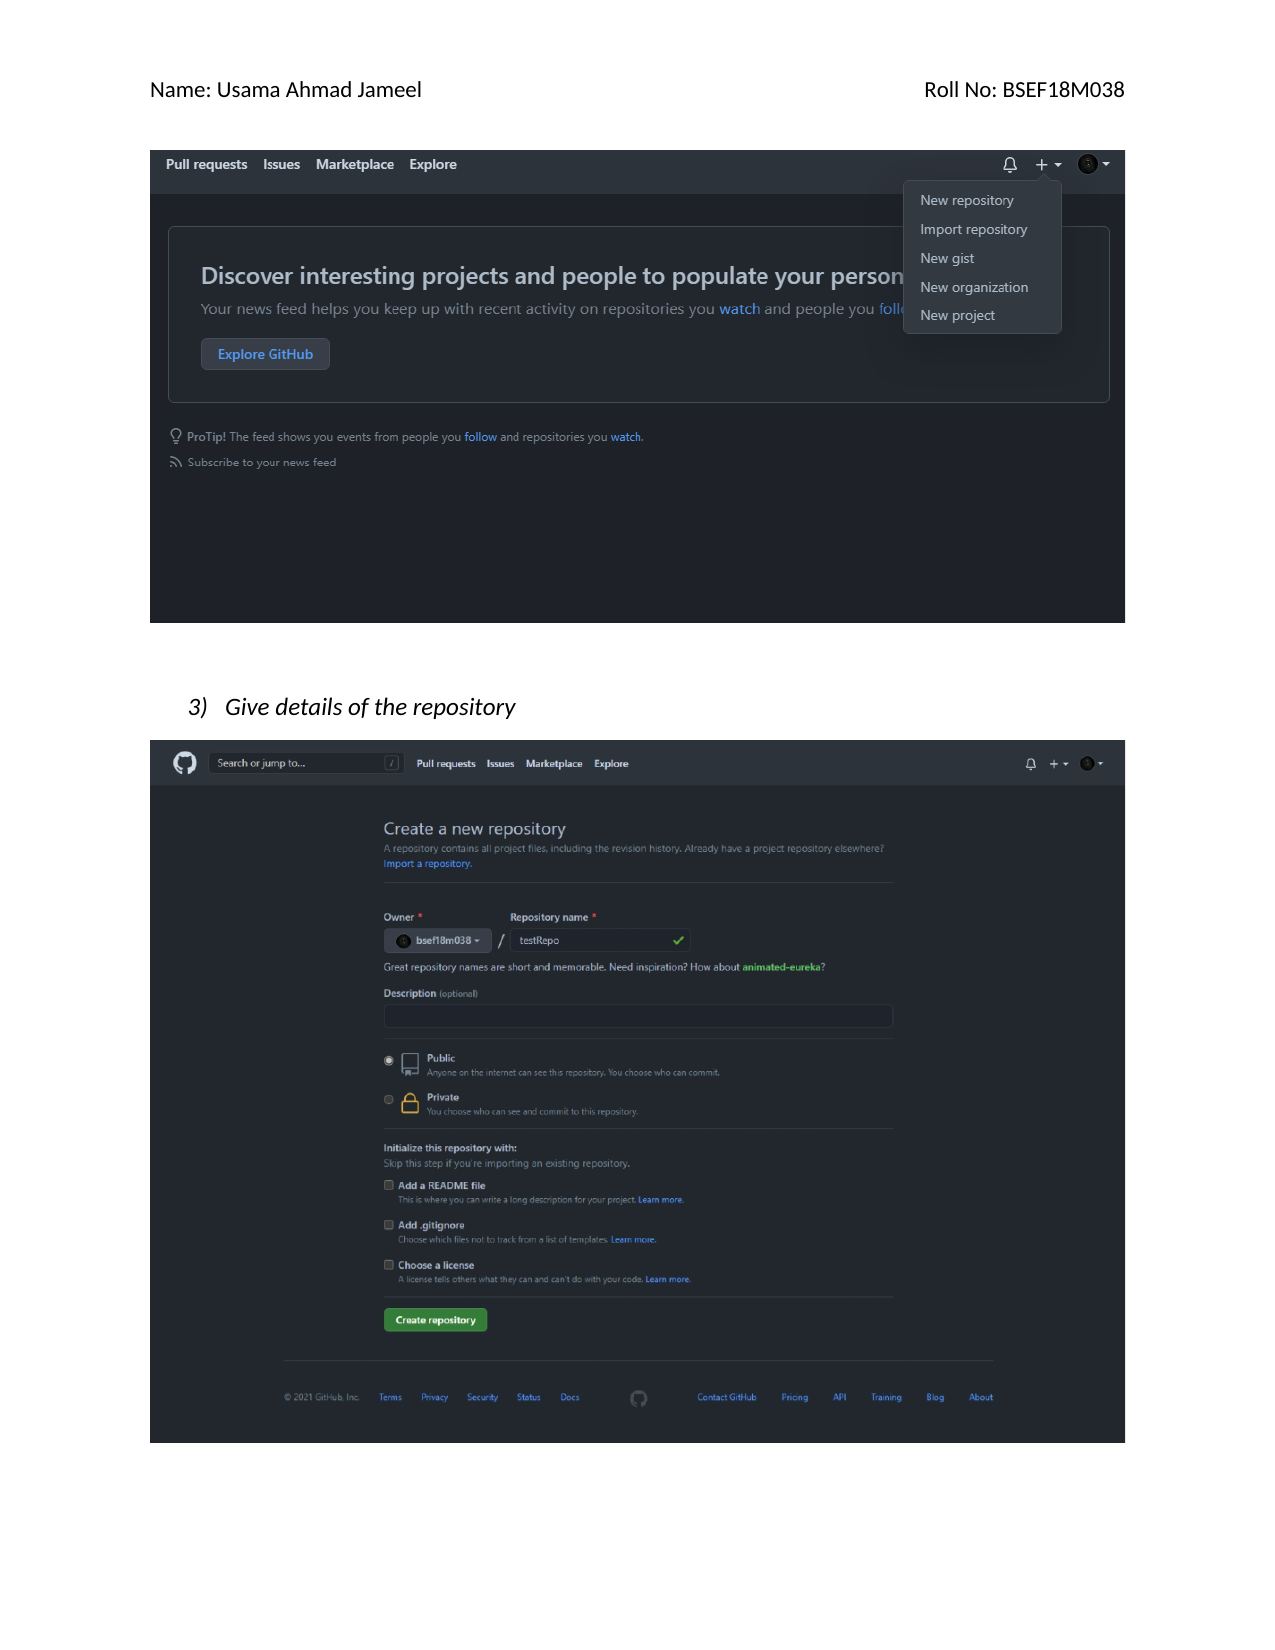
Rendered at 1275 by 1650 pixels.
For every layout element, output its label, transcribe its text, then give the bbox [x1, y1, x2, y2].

picture [150, 740, 1125, 1443]
picture [150, 150, 1125, 623]
list Give details of the repository [187, 691, 1125, 722]
